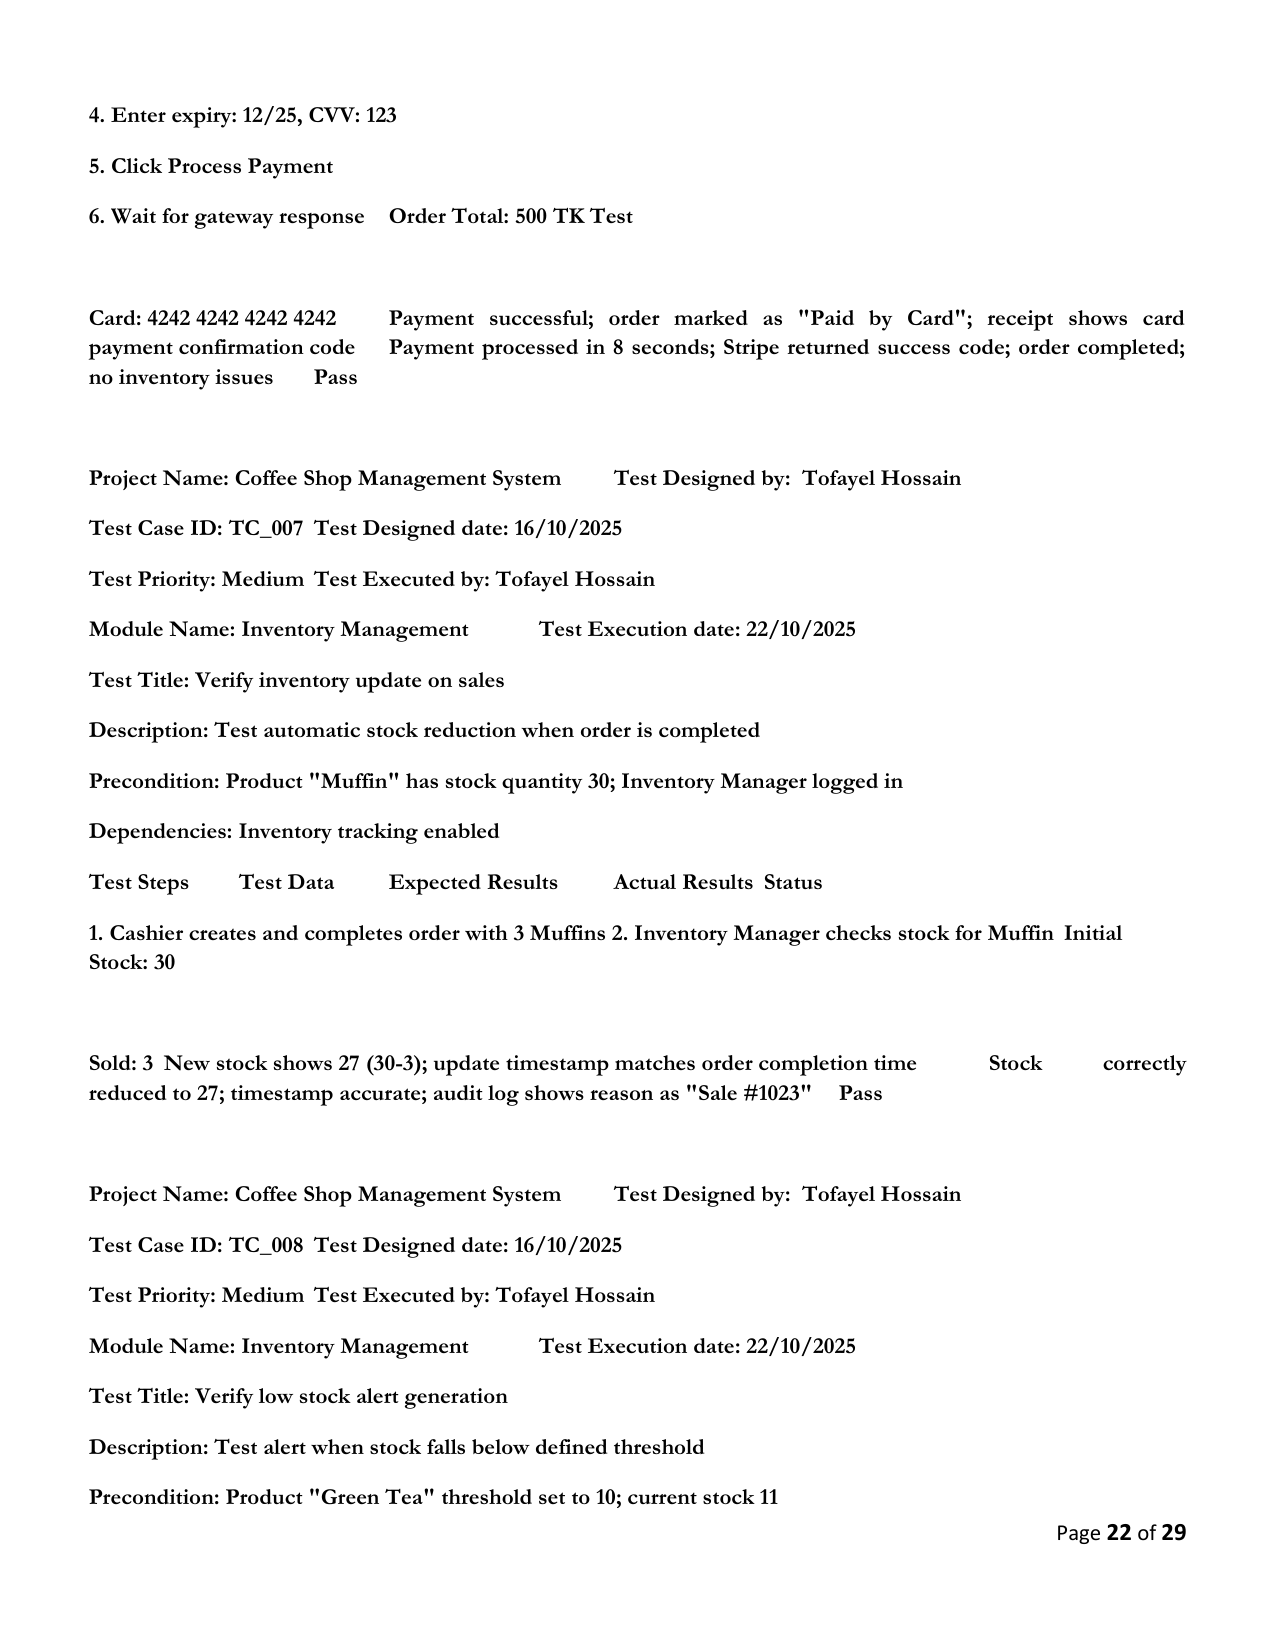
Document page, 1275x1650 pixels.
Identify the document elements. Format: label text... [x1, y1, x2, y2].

text Precondition: Product "Green Tea" threshold set to 10; current stock 11 [88, 1485, 1186, 1511]
text Card: 4242 4242 4242 4242 Payment successful; order marked as "Paid by Card"; receipt shows card payment confirmation code Payment processed in 8 seconds; Stripe returned success code; order completed; no inventory issues Pass [88, 305, 1186, 390]
text Test Priority: Medium Test Executed by: Tofayel Hossain [88, 567, 1186, 592]
text Test Title: Verify inventory update on sales [88, 668, 1186, 693]
text Module Name: Inventory Management Test Execution date: 22/10/2025 [88, 617, 1186, 643]
text Module Name: Inventory Management Test Execution date: 22/10/2025 [88, 1333, 1186, 1359]
text Test Priority: Medium Test Executed by: Tofayel Hossain [88, 1283, 1186, 1308]
text 5. Click Process Payment [88, 153, 1186, 179]
text Test Steps Test Data Expected Results Actual Results Status [88, 870, 1186, 896]
text Description: Test alert when stock falls below defined threshold [88, 1434, 1186, 1460]
text 6. Wait for gateway response Order Total: 500 TK Test [88, 204, 1186, 230]
text Project Name: Coffee Shop Management System Test Designed by: Tofayel Hossain [88, 466, 1186, 491]
text Test Case ID: TC_007 Test Designed date: 16/10/2025 [88, 516, 1186, 542]
text Test Title: Verify low stock alert generation [88, 1384, 1186, 1409]
text 1. Cashier creates and completes order with 3 Muffins 2. Inventory Manager checks stock for Muffin Initial Stock: 30 [88, 920, 1186, 976]
text 4. Enter expiry: 12/25, CVV: 123 [88, 103, 1186, 129]
text Project Name: Coffee Shop Management System Test Designed by: Tofayel Hossain [88, 1182, 1186, 1207]
text Description: Test automatic stock reduction when order is completed [88, 718, 1186, 744]
text Test Case ID: TC_008 Test Designed date: 16/10/2025 [88, 1232, 1186, 1258]
text Precondition: Product "Muffin" has stock quantity 30; Inventory Manager logged in [88, 769, 1186, 794]
text Dependencies: Inventory tracking enabled [88, 819, 1186, 845]
text Sold: 3 New stock shows 27 (30-3); update timestamp matches order completion time Stock correctly reduced to 27; timestamp accurate; audit log shows reason as "Sale #1023" Pass [88, 1051, 1186, 1106]
